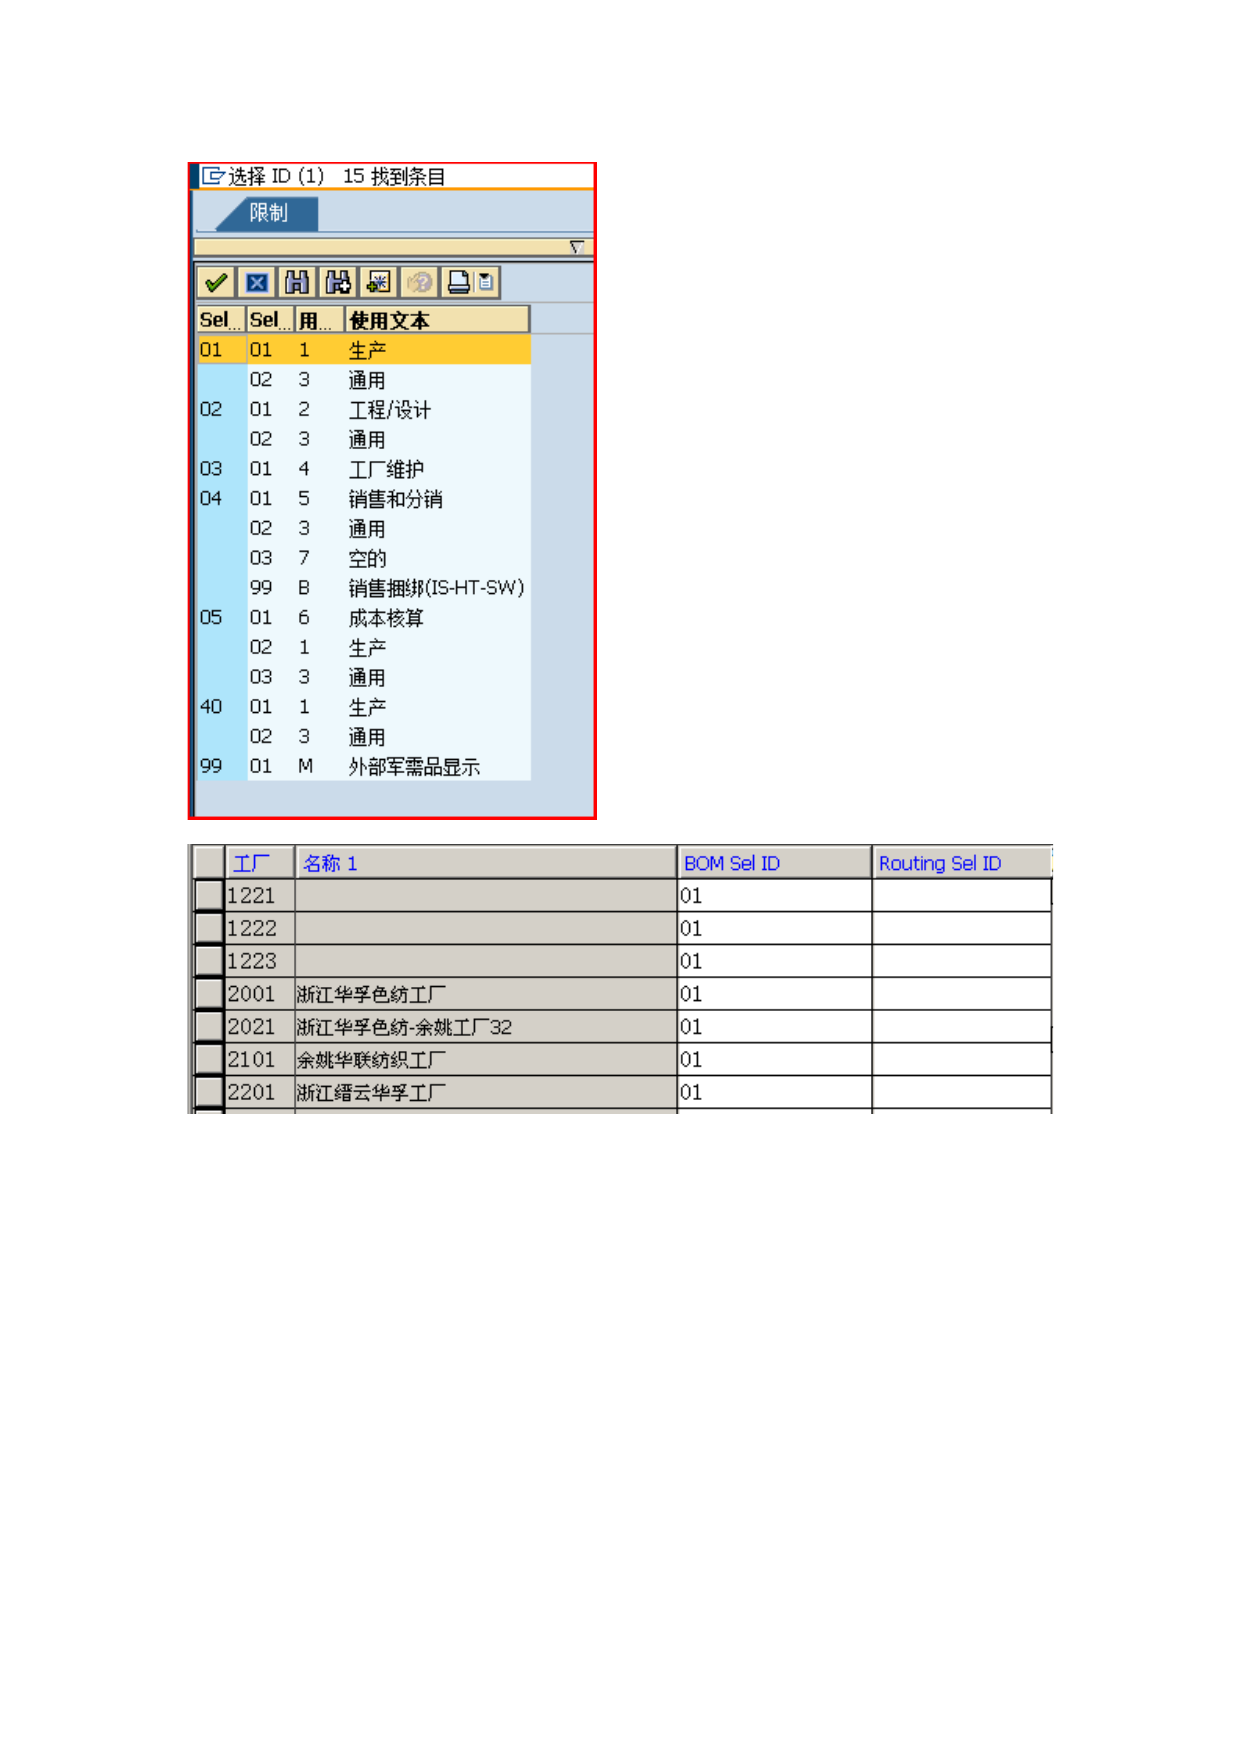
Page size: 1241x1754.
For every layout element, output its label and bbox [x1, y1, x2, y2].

picture [187, 162, 597, 820]
picture [187, 844, 1054, 1114]
